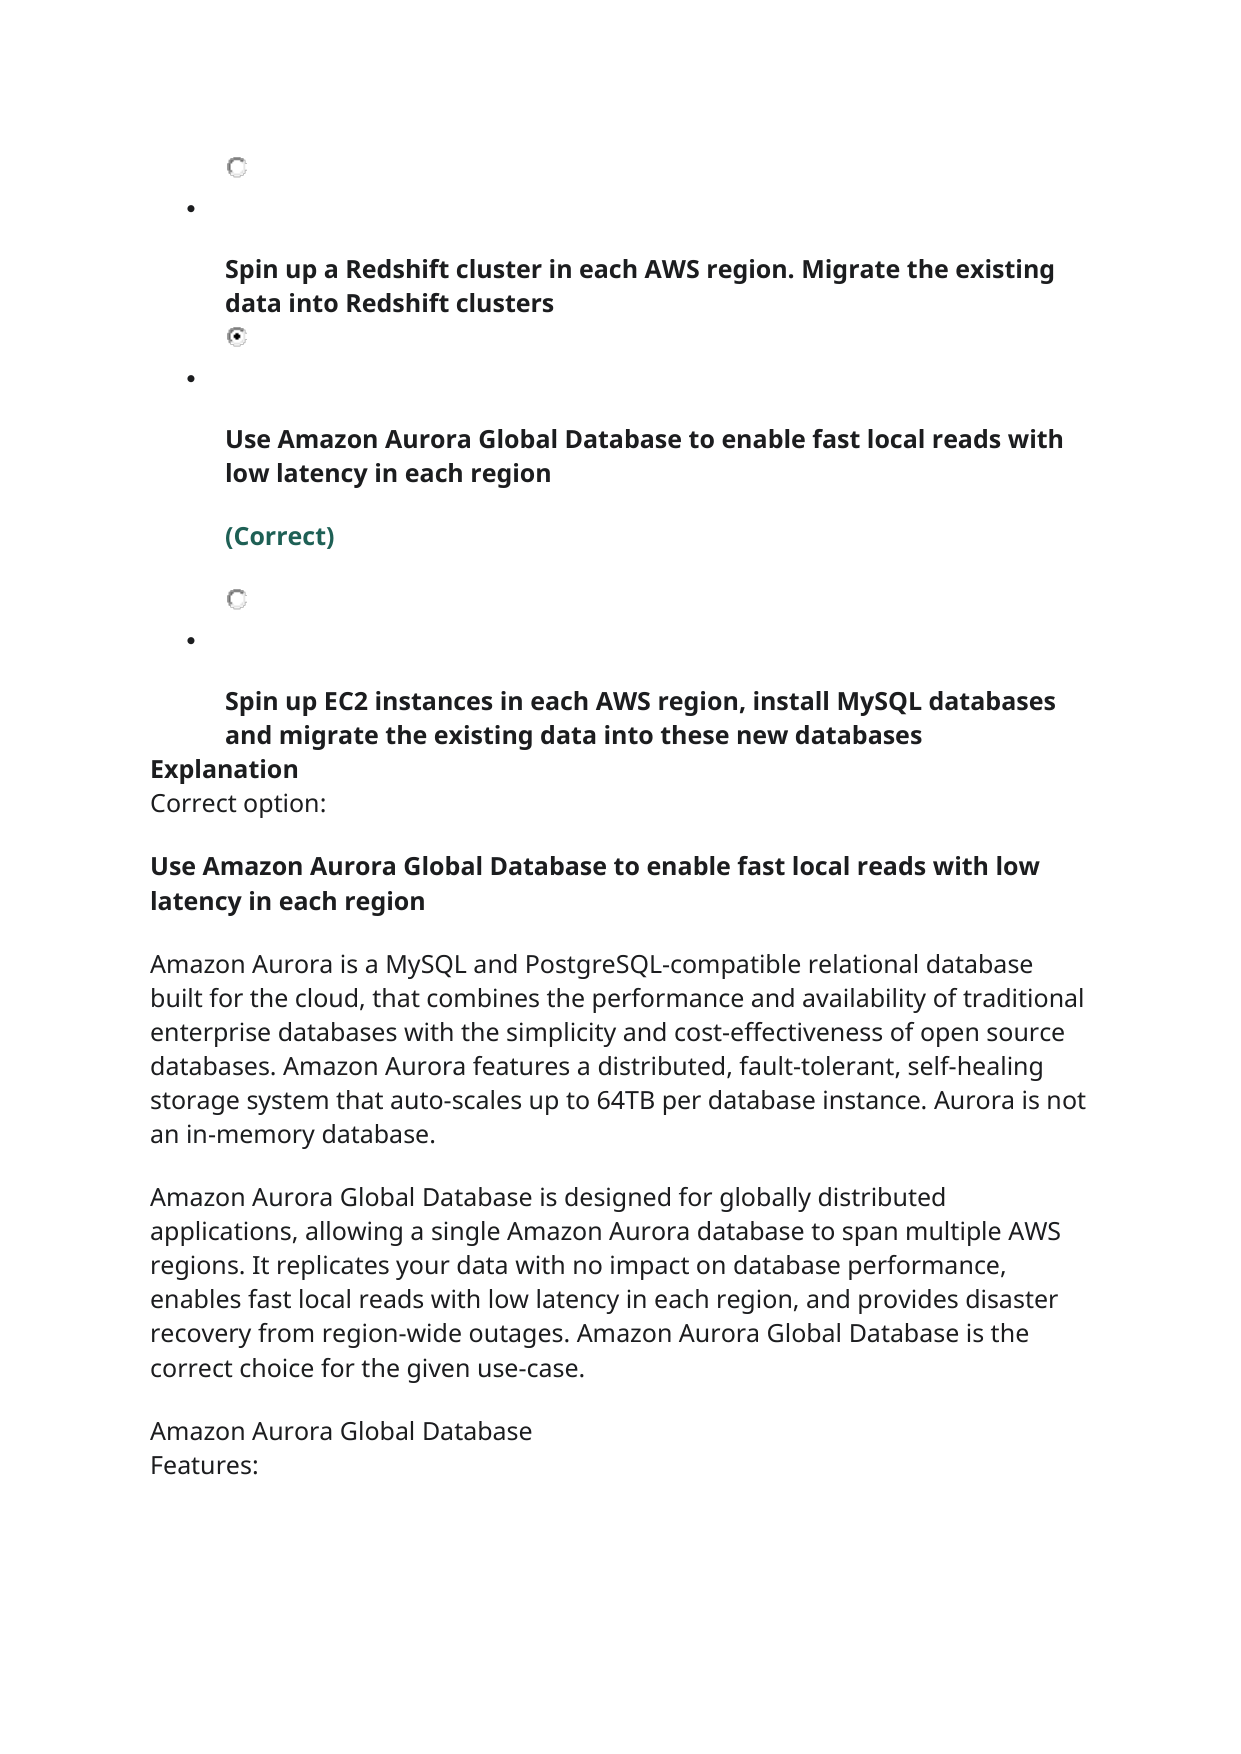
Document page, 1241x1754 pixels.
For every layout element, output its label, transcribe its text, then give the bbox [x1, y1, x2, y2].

text Amazon Aurora Global Database is designed for globally distributed applications, allowing a single Amazon Aurora database to span multiple AWS regions. It replicates your data with no impact on database performance, enables fast local reads with low latency in each region, and provides disaster recovery from region-wide outages. Amazon Aurora Global Database is the correct choice for the given use-case. [150, 1180, 1090, 1384]
text Amazon Aurora is a MySQL and PostgreSQL-compatible relational database built for the cloud, that combines the performance and availability of traditional enterprise databases with the simplicity and cost-effectiveness of open source databases. Amazon Aurora features a distributed, fault-tolerant, self-healing storage system that auto-scales up to 64TB per database instance. Aurora is not an in-memory database. [150, 946, 1090, 1151]
text Spin up EC2 instances in each AWS region, install MySQL databases and migrate the existing data into these new databases [225, 684, 1090, 752]
text Spin up a Redshift cluster in each AWS region. Migrate the existing data into Redshift clusters [225, 252, 1090, 320]
text Use Amazon Aurora Global Database to enable fast local reads with low latency in each region [150, 849, 1090, 917]
text Explanation [150, 752, 1090, 786]
text Use Amazon Aurora Global Database to enable fast local reads with low latency in each region [225, 421, 1090, 489]
text (Correct) [225, 519, 1090, 553]
text Amazon Aurora Global Database Features: via - https://aws.amazon.com/rds/aurora/global-database/ [150, 1413, 1090, 1482]
text Correct option: [150, 786, 1090, 820]
